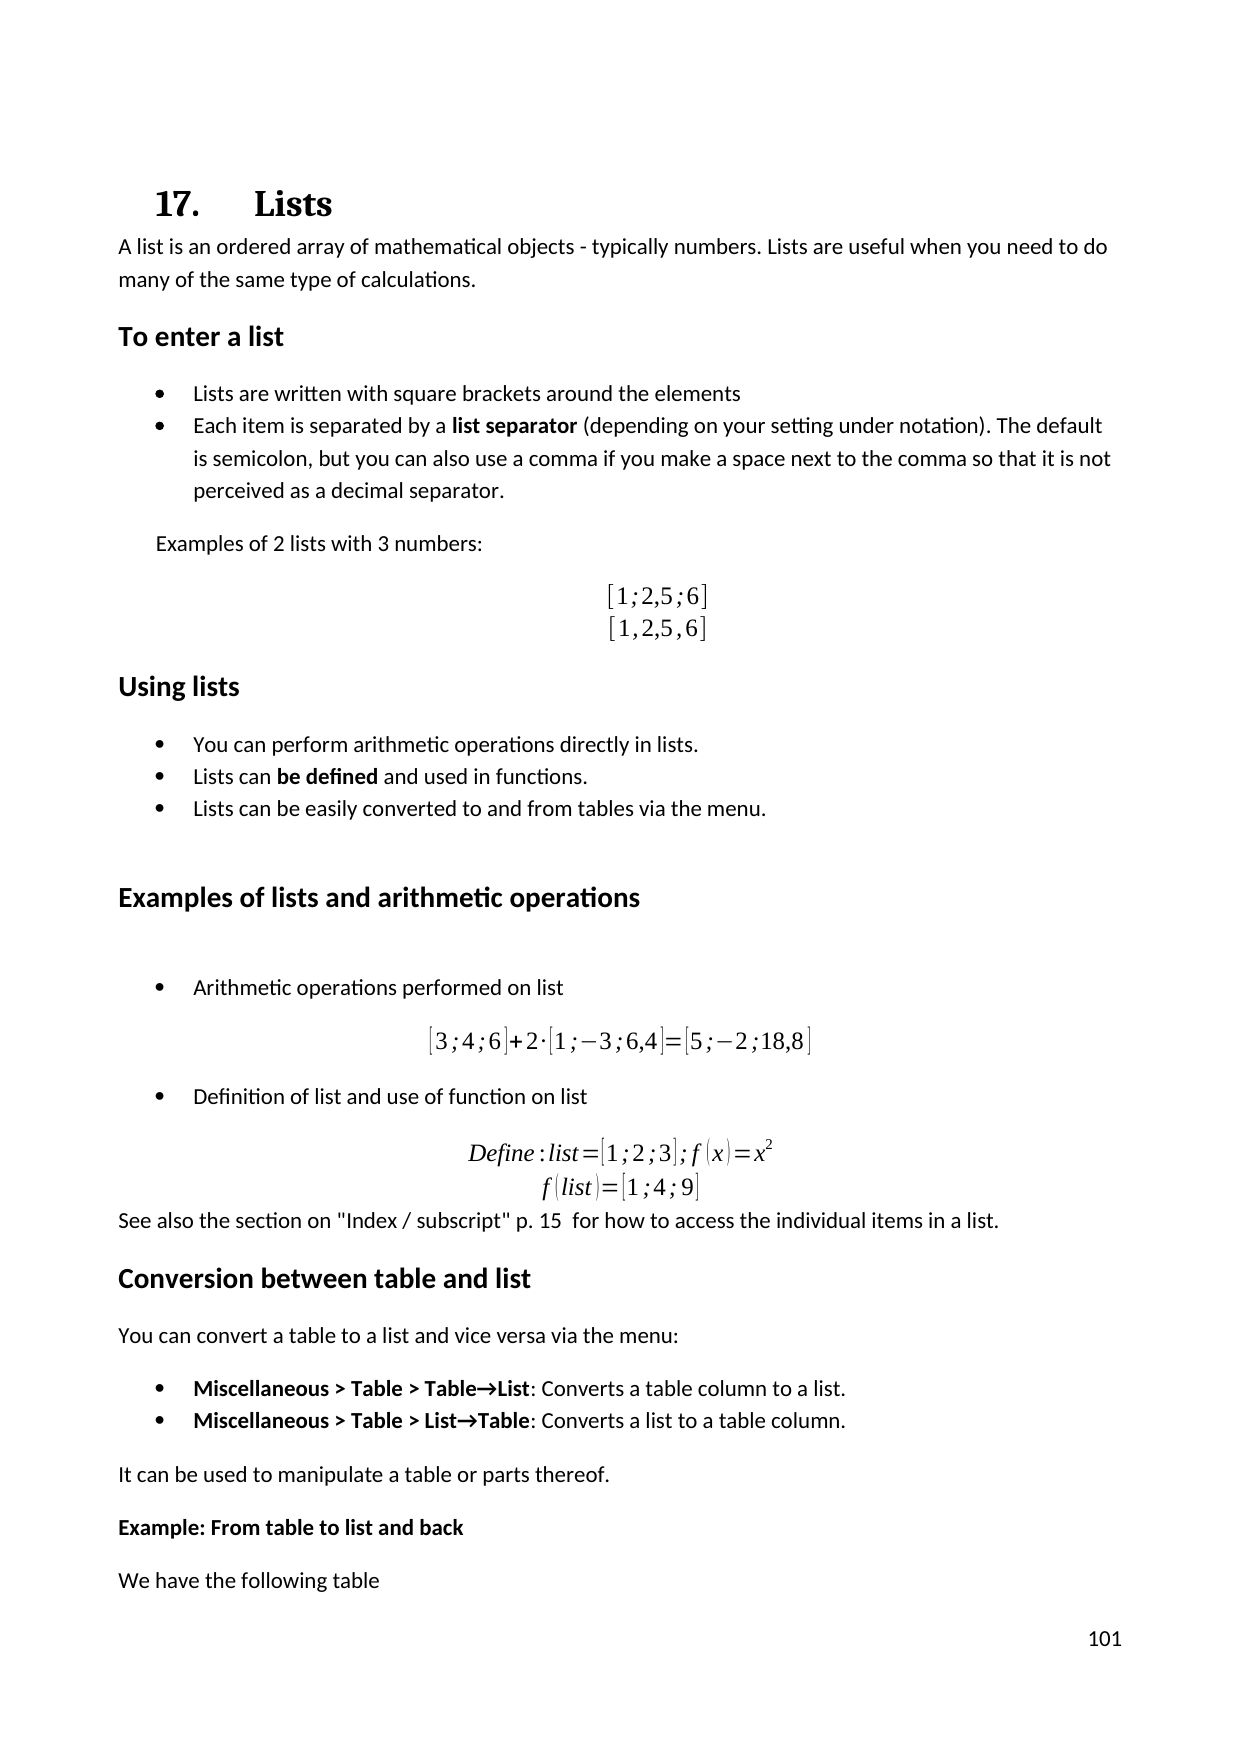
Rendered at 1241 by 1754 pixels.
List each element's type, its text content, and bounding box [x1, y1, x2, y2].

text You can convert a table to a list and vice versa via the menu: [118, 1321, 1122, 1349]
text Examples of lists and arithmetic operations [118, 879, 1122, 915]
list Arithmetic operations performed on list [156, 973, 1122, 1001]
text It can be used to manipulate a table or parts thereof. [118, 1460, 1122, 1488]
list You can perform arithmetic operations directly in lists. [156, 730, 1122, 758]
list Definition of list and use of function on list [156, 1082, 1122, 1110]
list Miscellaneous > Table > Table→List: Converts a table column to a list. [156, 1374, 1122, 1402]
list Lists are written with square brackets around the elements [156, 379, 1122, 407]
text See also the section on "Index / Subscript" p. 13 for how to access the individual items in a list. [118, 1207, 1122, 1235]
list Each item is separated by a list separator (depending on your setting under notation). The default is semicolon, but you can also use a comma if you make a space next to the comma so that it is not perceived as a decimal separator. [156, 412, 1122, 504]
text Conversion between table and list [118, 1260, 1122, 1295]
subtitle Lists [156, 183, 1122, 226]
text Using lists [118, 668, 1122, 704]
text To enter a list [118, 318, 1122, 353]
list Miscellaneous > Table > List→Table: Converts a list to a table column. [156, 1407, 1122, 1435]
list Lists can be defined and used in functions. [156, 762, 1122, 790]
text A list is an ordered array of mathematical objects - typically numbers. Lists are useful when you need to do many of the same type of calculations. [118, 232, 1122, 293]
text Examples of 2 lists with 3 numbers: [156, 529, 1122, 557]
list Lists can be easily converted to and from tables via the menu. [156, 794, 1122, 822]
text We have the following table [118, 1566, 1122, 1594]
text Example: From table to list and back [118, 1513, 1122, 1541]
